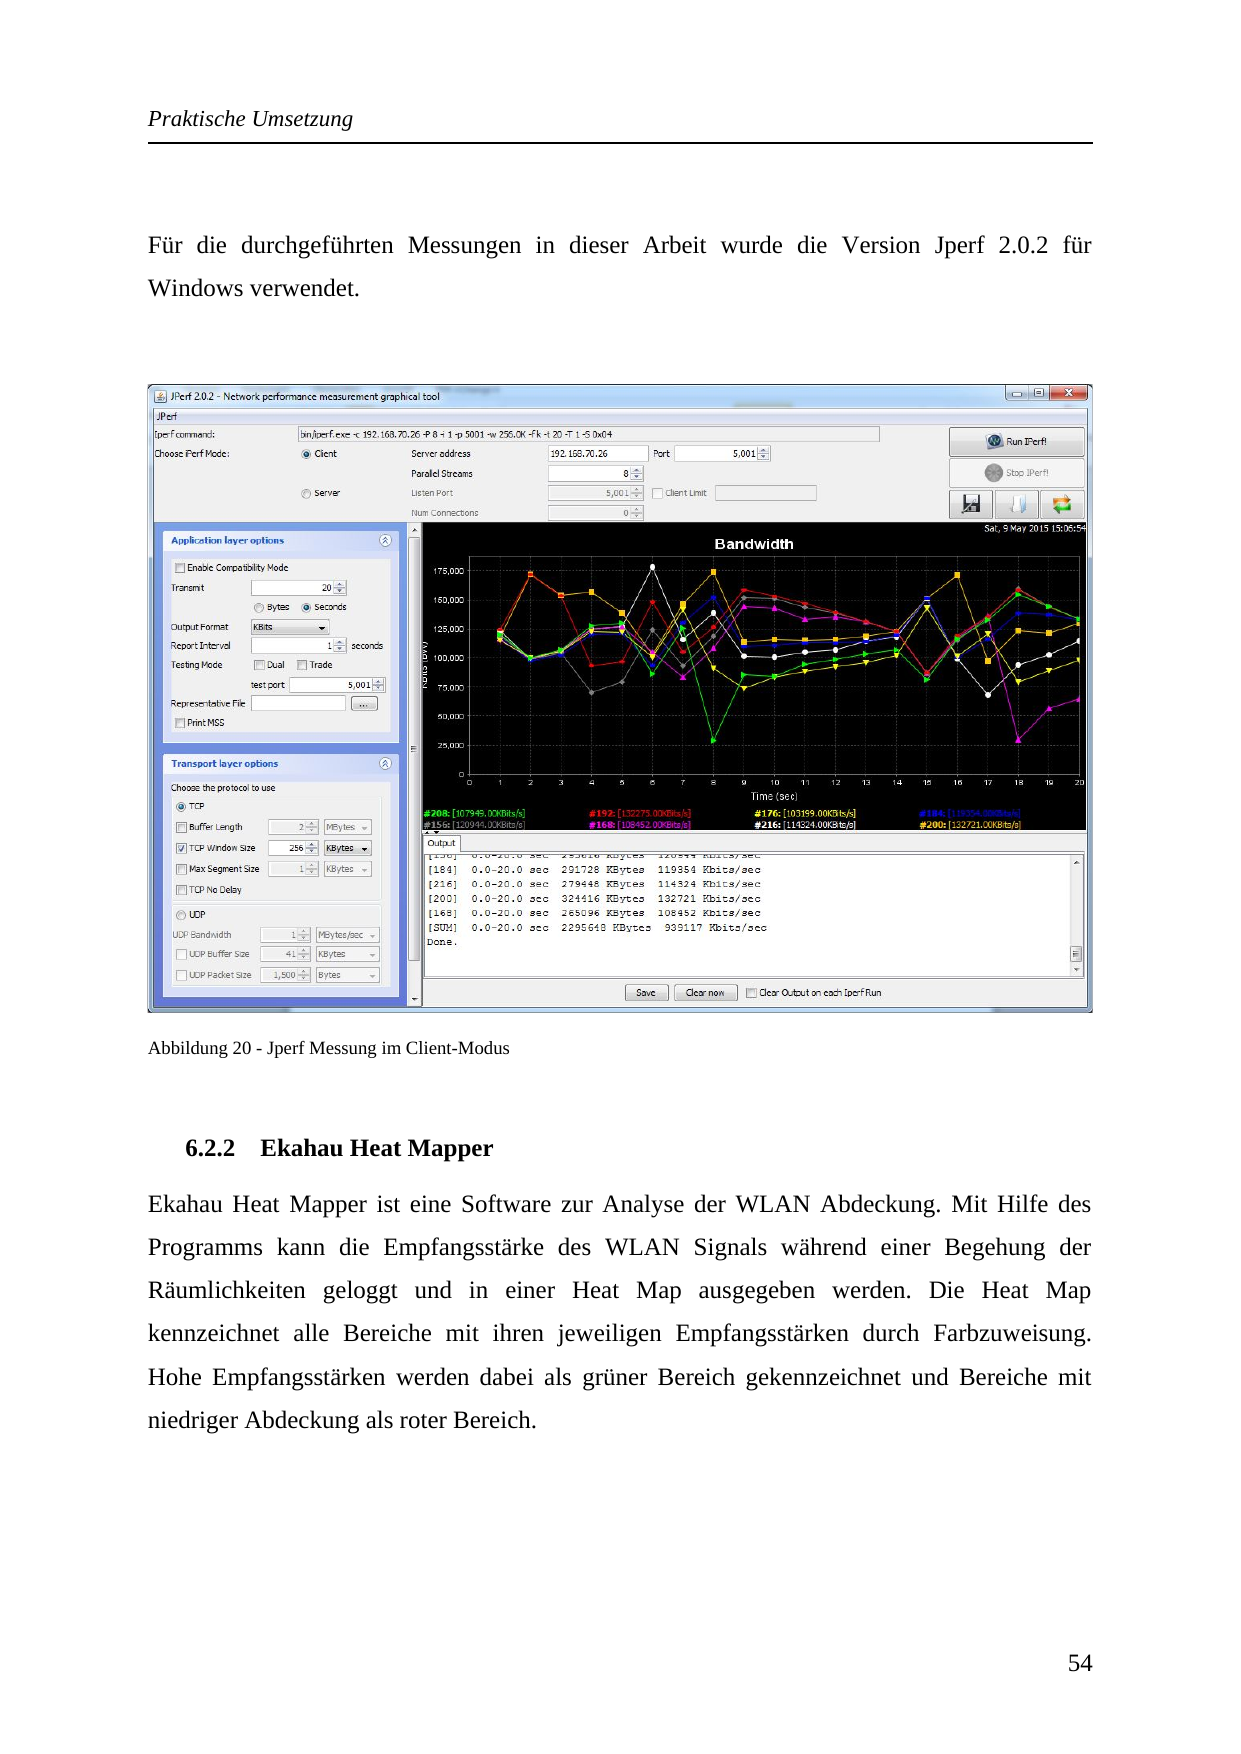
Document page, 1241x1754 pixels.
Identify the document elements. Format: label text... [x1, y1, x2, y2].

text Ekahau Heat Mapper ist eine Software zur Analyse der WLAN Abdeckung. Mit Hilfe des Programms kann die Empfangsstärke des WLAN Signals während einer Begehung der Räumlichkeiten geloggt und in einer Heat Map ausgegeben werden. Die Heat Map kennzeichnet alle Bereiche mit ihren jeweiligen Empfangsstärken durch Farbzuweisung. Hohe Empfangsstärken werden dabei als grüner Bereich gekennzeichnet und Bereiche mit niedriger Abdeckung als roter Bereich. [148, 1189, 1093, 1433]
subtitle Ekahau Heat Mapper [185, 1133, 1093, 1162]
text Für die durchgeführten Messungen in dieser Arbeit wurde die Version Jperf 2.0.2 für Windows verwendet. [148, 230, 1093, 302]
text Abbildung 20 - Jperf Messung im Client-Modus [148, 1037, 1093, 1059]
picture [147, 384, 1093, 1013]
